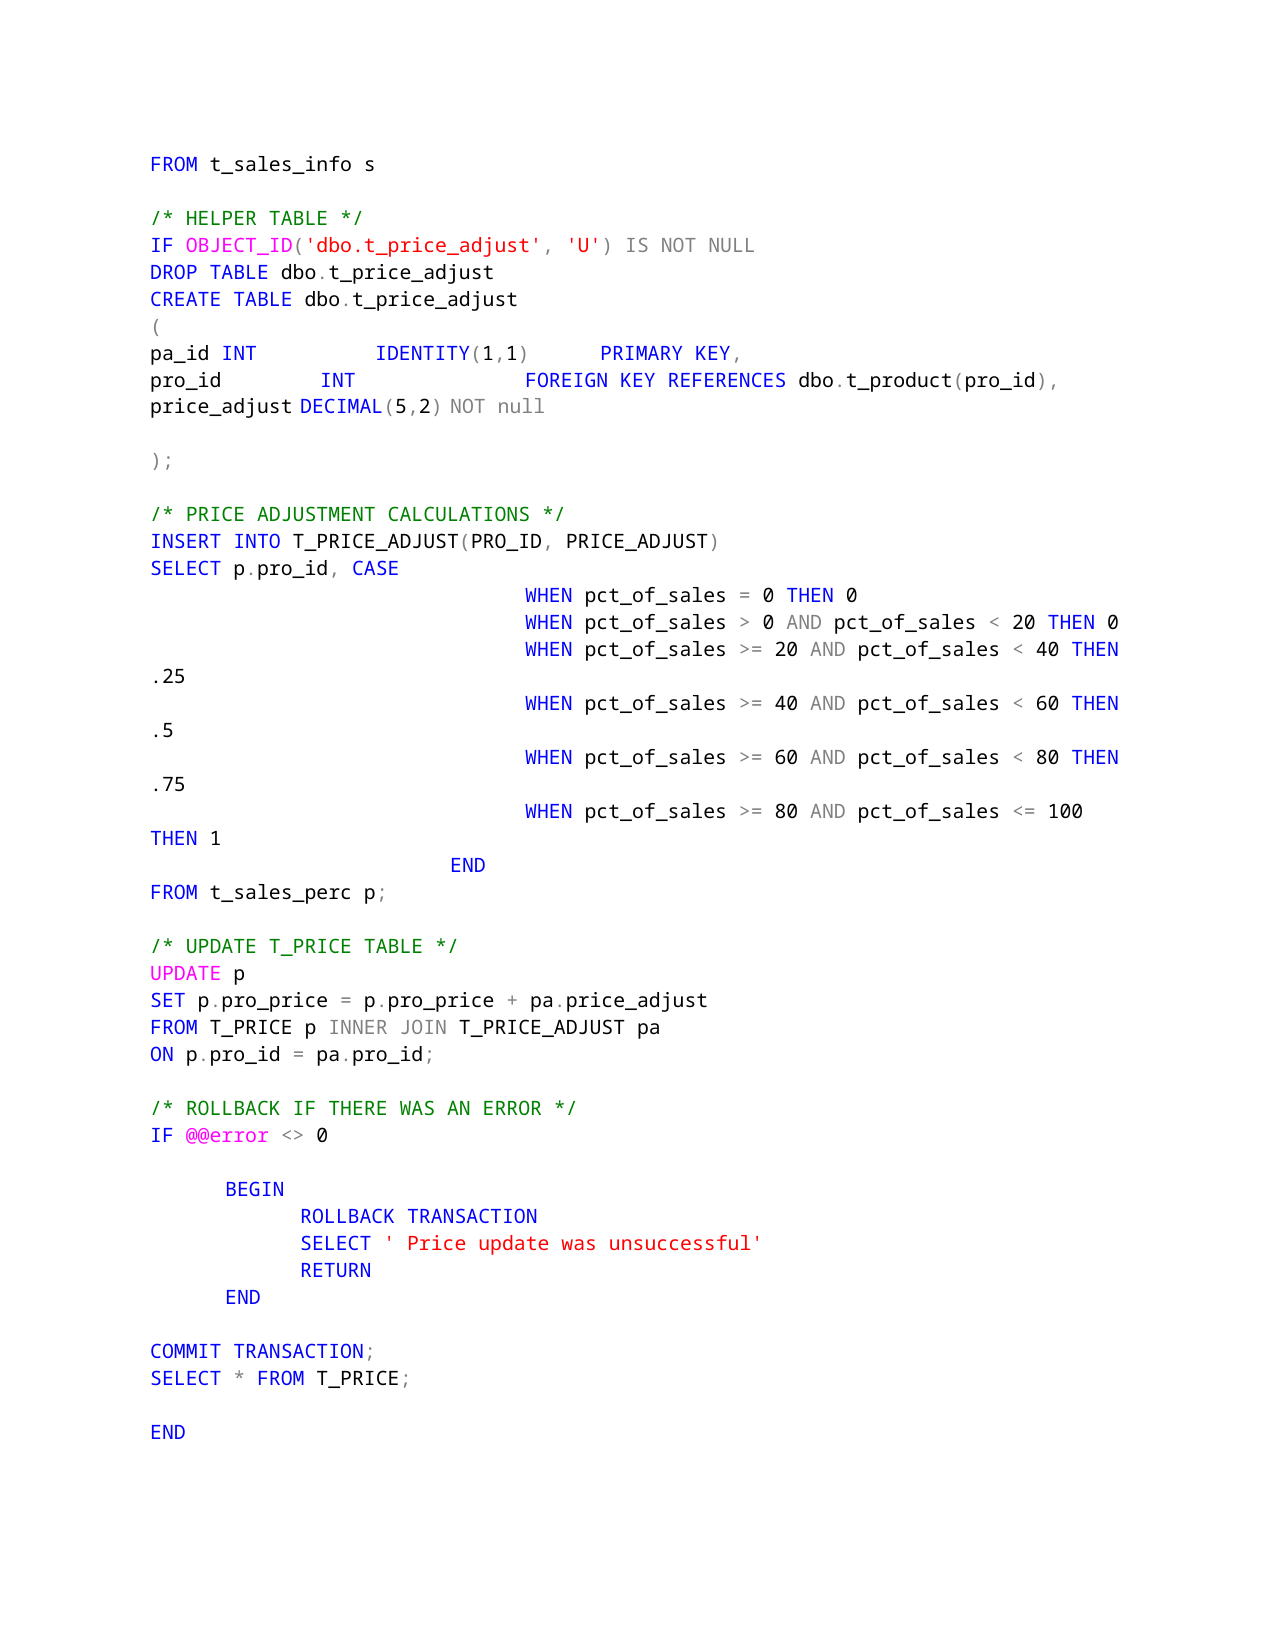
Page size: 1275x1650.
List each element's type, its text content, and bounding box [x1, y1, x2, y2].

text ROLLBACK TRANSACTION [150, 1202, 1125, 1229]
text IF @@error <> 0 [150, 1121, 1125, 1148]
text SELECT * FROM T_PRICE; [150, 1364, 1125, 1391]
text UPDATE p [150, 959, 1125, 986]
text WHEN pct_of_sales >= 40 AND pct_of_sales < 60 THEN .5 [150, 689, 1125, 743]
text SELECT p.pro_id, CASE [150, 555, 1125, 582]
text WHEN pct_of_sales = 0 THEN 0 [150, 582, 1125, 609]
text WHEN pct_of_sales > 0 AND pct_of_sales < 20 THEN 0 [150, 609, 1125, 636]
text ON p.pro_id = pa.pro_id; [150, 1040, 1125, 1067]
text /* ROLLBACK IF THERE WAS AN ERROR */ [150, 1094, 1125, 1121]
text IF OBJECT_ID('dbo.t_price_adjust', 'U') IS NOT NULL [150, 231, 1125, 258]
text CREATE TABLE dbo.t_price_adjust [150, 285, 1125, 312]
text pro_id INT FOREIGN KEY REFERENCES dbo.t_product(pro_id), [150, 366, 1125, 393]
text /* PRICE ADJUSTMENT CALCULATIONS */ [150, 501, 1125, 528]
text pa_id INT IDENTITY(1,1) PRIMARY KEY, [150, 339, 1125, 366]
text ); [150, 447, 1125, 474]
text WHEN pct_of_sales >= 60 AND pct_of_sales < 80 THEN .75 [150, 743, 1125, 797]
text DROP TABLE dbo.t_price_adjust [150, 258, 1125, 285]
text RETURN [150, 1256, 1125, 1283]
text price_adjust DECIMAL(5,2) NOT null [150, 393, 1125, 420]
text END [150, 851, 1125, 878]
text /* UPDATE T_PRICE TABLE */ [150, 932, 1125, 959]
text BEGIN [150, 1175, 1125, 1202]
text END [150, 1418, 1125, 1445]
text COMMIT TRANSACTION; [150, 1337, 1125, 1364]
text ( [150, 312, 1125, 339]
text FROM t_sales_info s [150, 150, 1125, 177]
text WHEN pct_of_sales >= 20 AND pct_of_sales < 40 THEN .25 [150, 636, 1125, 689]
text SELECT ' Price update was unsuccessful' [150, 1229, 1125, 1256]
text END [150, 1283, 1125, 1310]
text SET p.pro_price = p.pro_price + pa.price_adjust [150, 986, 1125, 1013]
text FROM t_sales_perc p; [150, 878, 1125, 905]
text FROM T_PRICE p INNER JOIN T_PRICE_ADJUST pa [150, 1013, 1125, 1040]
text /* HELPER TABLE */ [150, 204, 1125, 231]
text WHEN pct_of_sales >= 80 AND pct_of_sales <= 100 THEN 1 [150, 797, 1125, 851]
text INSERT INTO T_PRICE_ADJUST(PRO_ID, PRICE_ADJUST) [150, 528, 1125, 555]
